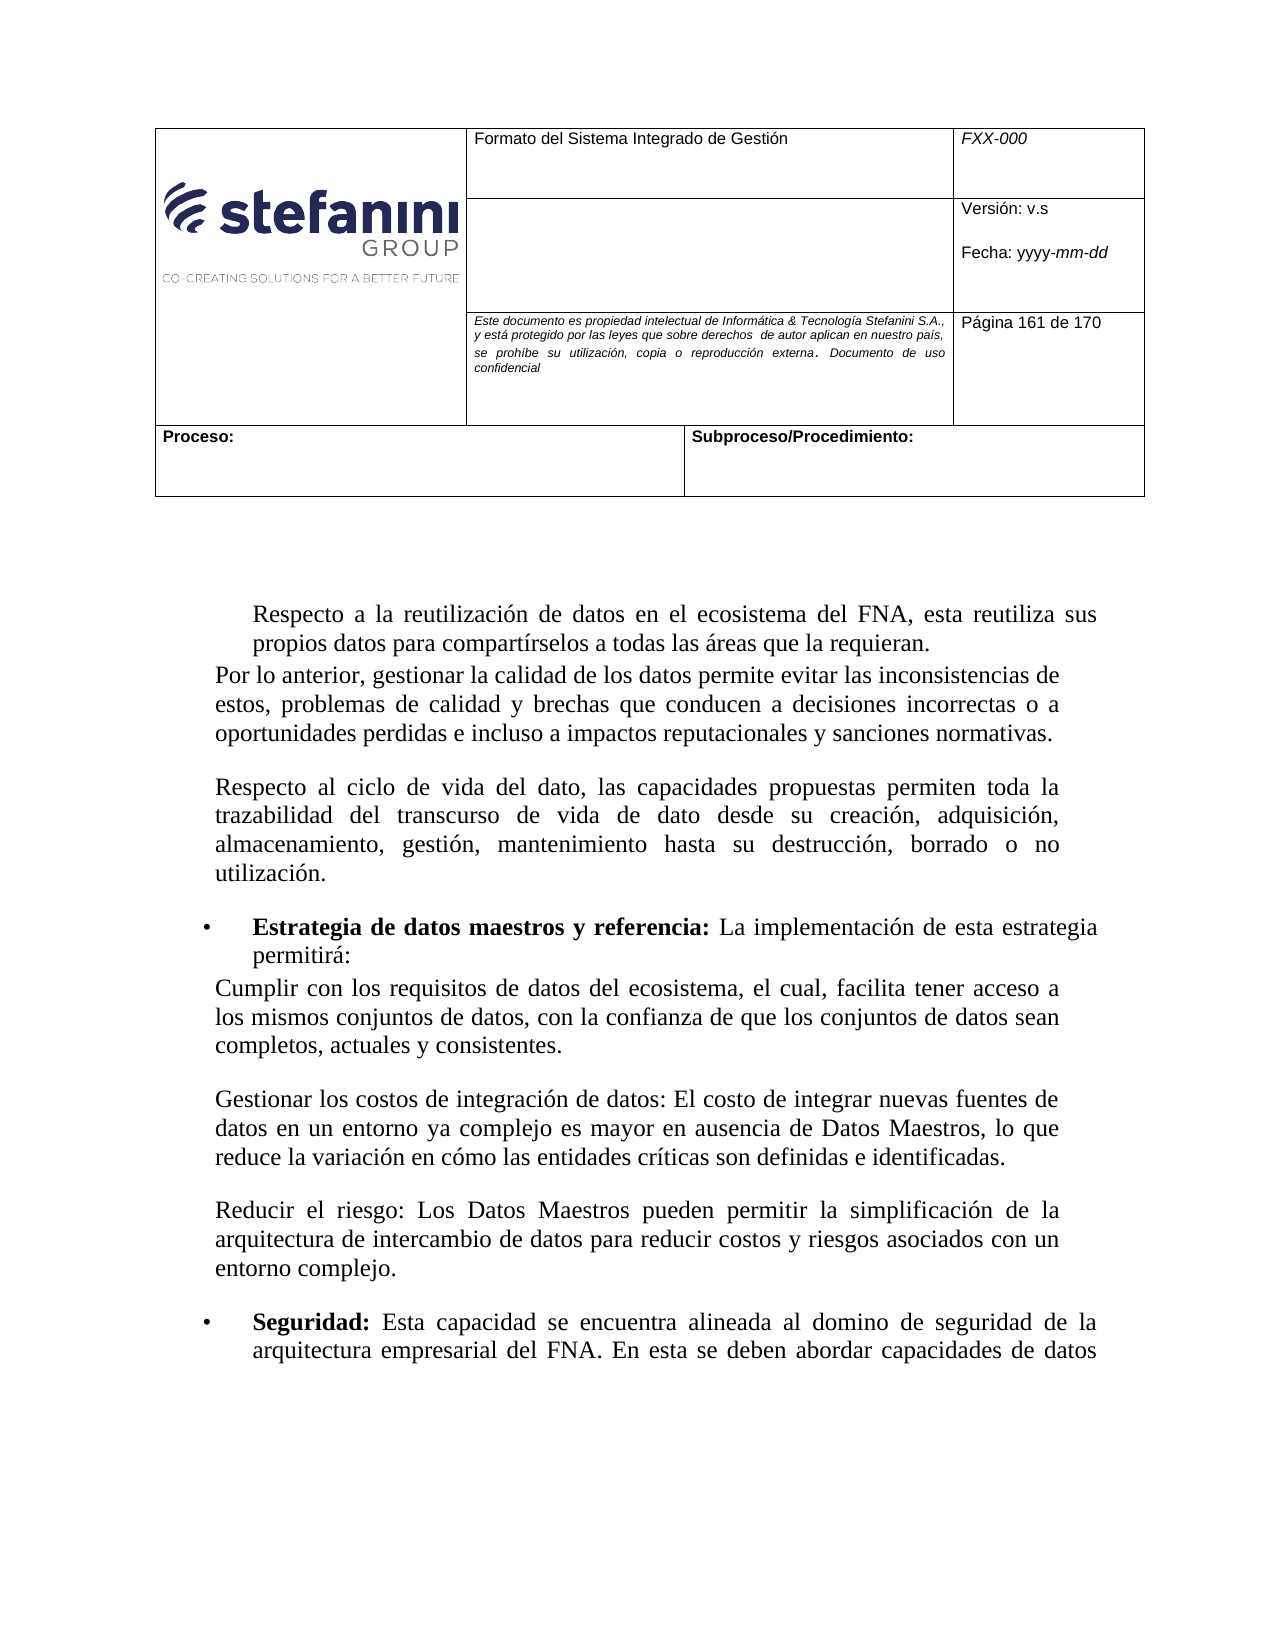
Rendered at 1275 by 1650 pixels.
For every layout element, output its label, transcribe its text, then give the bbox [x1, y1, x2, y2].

text Gestionar los costos de integración de datos: El costo de integrar nuevas fuentes de datos en un entorno ya complejo es mayor en ausencia de Datos Maestros, lo que reduce la variación en cómo las entidades críticas son definidas e identificadas. [215, 1084, 1060, 1171]
list Seguridad: Esta capacidad se encuentra alineada al domino de seguridad de la arquitectura empresarial del FNA. En esta se deben abordar capacidades de datos enfocados a la seguridad, protección y respaldo. En el dominio de seguridad se abordan la protección de datos personales, anonimización, cifrado, backup y registros de auditoría en la capa de base de datos. [202, 1307, 1098, 1364]
text Respecto al ciclo de vida del dato, las capacidades propuestas permiten toda la trazabilidad del transcurso de vida de dato desde su creación, adquisición, almacenamiento, gestión, mantenimiento hasta su destrucción, borrado o no utilización. [215, 772, 1060, 887]
list Calidad de Datos: Por medio de la calidad de la información se puede gestionar y entender cada una de las características de los datos para su correcta utilización y a su vez el cumplimiento de los objetivos o necesidades del usuario frente al dato. Respecto a la reutilización de datos en el ecosistema del FNA, esta reutiliza sus propios datos para compartírselos a todas las áreas que la requieran. [202, 599, 1098, 657]
list Estrategia de datos maestros y referencia: La implementación de esta estrategia permitirá: [202, 912, 1098, 969]
text Por lo anterior, gestionar la calidad de los datos permite evitar las inconsistencias de estos, problemas de calidad y brechas que conducen a decisiones incorrectas o a oportunidades perdidas e incluso a impactos reputacionales y sanciones normativas. [215, 661, 1060, 747]
text Cumplir con los requisitos de datos del ecosistema, el cual, facilita tener acceso a los mismos conjuntos de datos, con la confianza de que los conjuntos de datos sean completos, actuales y consistentes. [215, 973, 1060, 1059]
text Reducir el riesgo: Los Datos Maestros pueden permitir la simplificación de la arquitectura de intercambio de datos para reducir costos y riesgos asociados con un entorno complejo. [215, 1196, 1060, 1282]
picture [162, 182, 460, 286]
